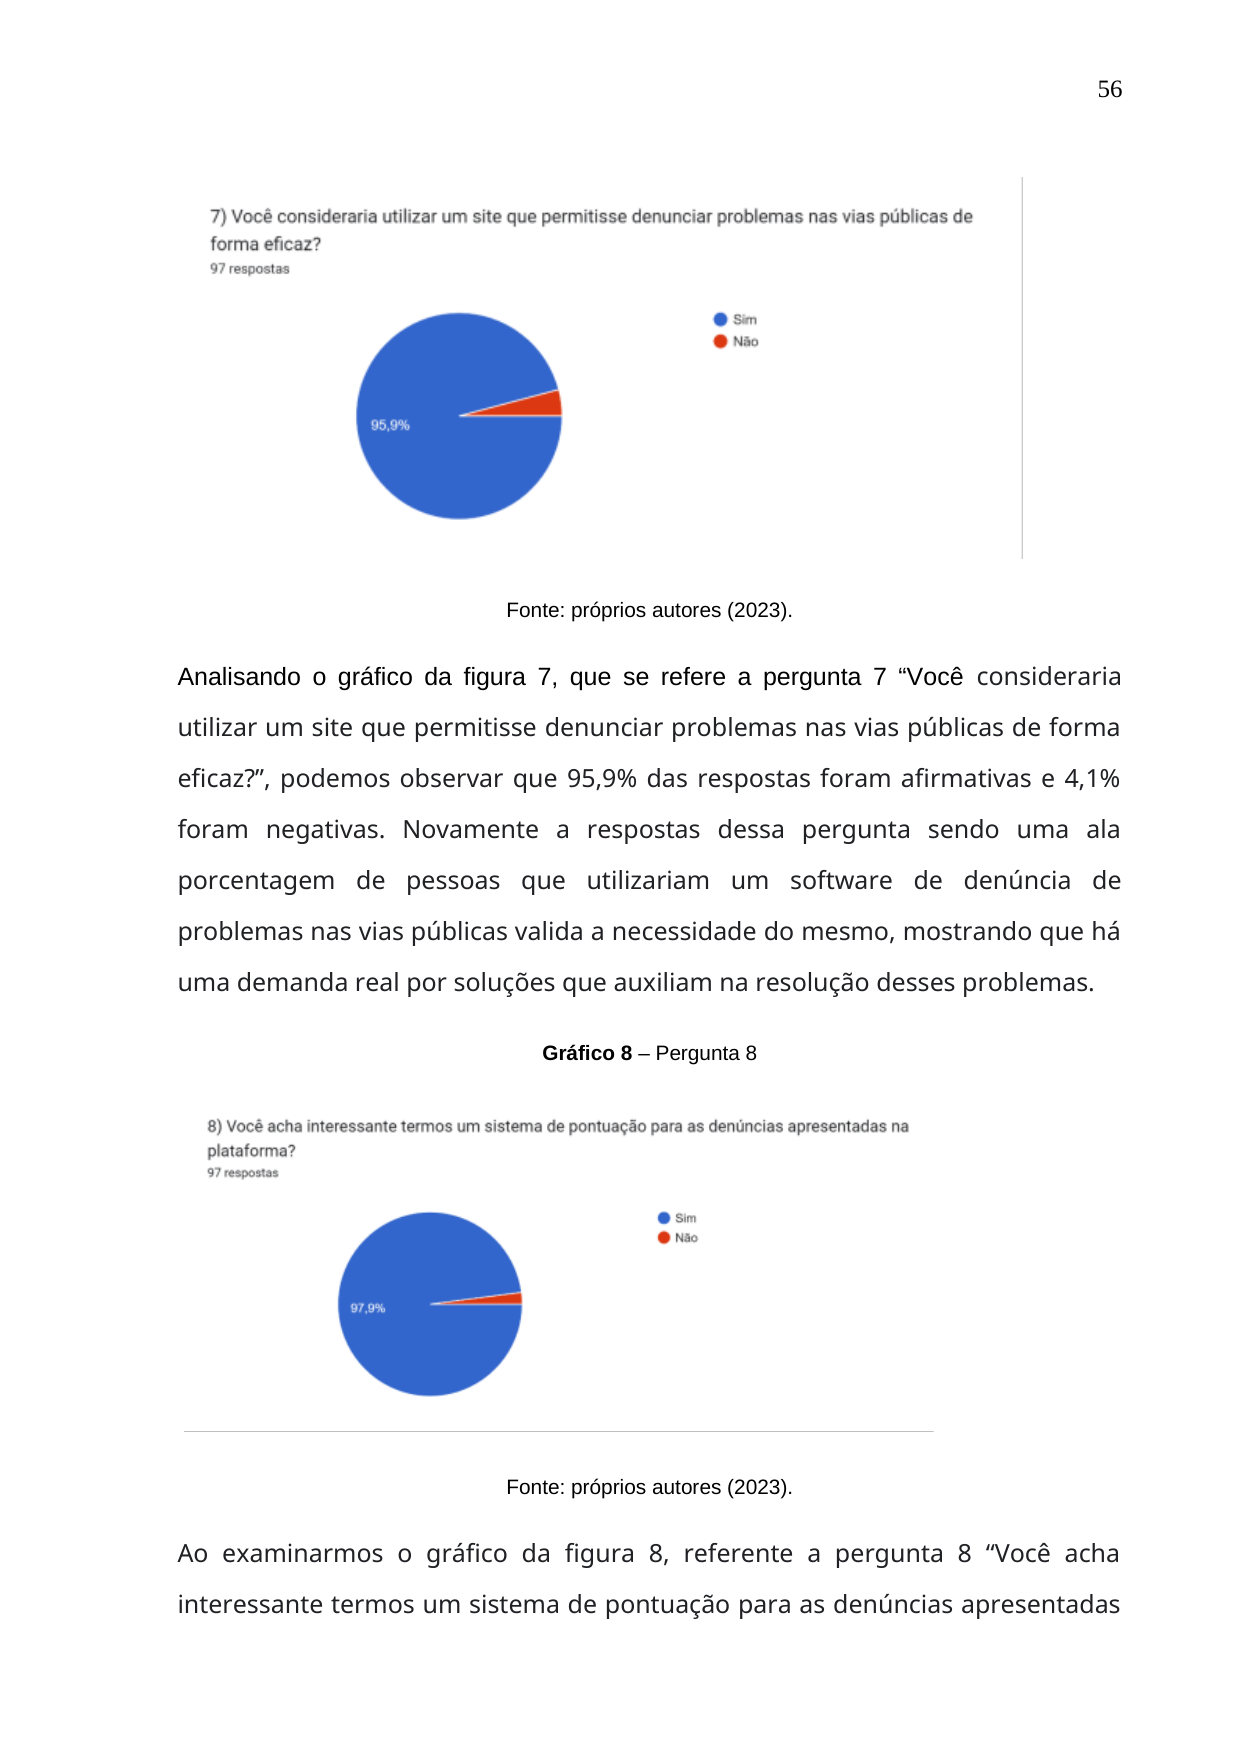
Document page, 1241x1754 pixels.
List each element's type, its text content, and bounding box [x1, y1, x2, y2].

text Fonte: próprios autores (2023). [177, 1474, 1122, 1498]
text Gráfico 8 – Pergunta 8 [177, 1041, 1122, 1065]
text Fonte: próprios autores (2023). [177, 598, 1122, 622]
text Analisando o gráfico da figura 7, que se refere a pergunta 7 “Você consideraria utilizar um site que permitisse denunciar problemas nas vias públicas de forma eficaz?”, podemos observar que 95,9% das respostas foram afirmativas e 4,1% foram negativas. Novamente a respostas dessa pergunta sendo uma ala porcentagem de pessoas que utilizariam um software de denúncia de problemas nas vias públicas valida a necessidade do mesmo, mostrando que há uma demanda real por soluções que auxiliam na resolução desses problemas. [177, 659, 1122, 999]
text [177, 1535, 1122, 1621]
picture [183, 1091, 934, 1433]
picture [183, 177, 1024, 559]
